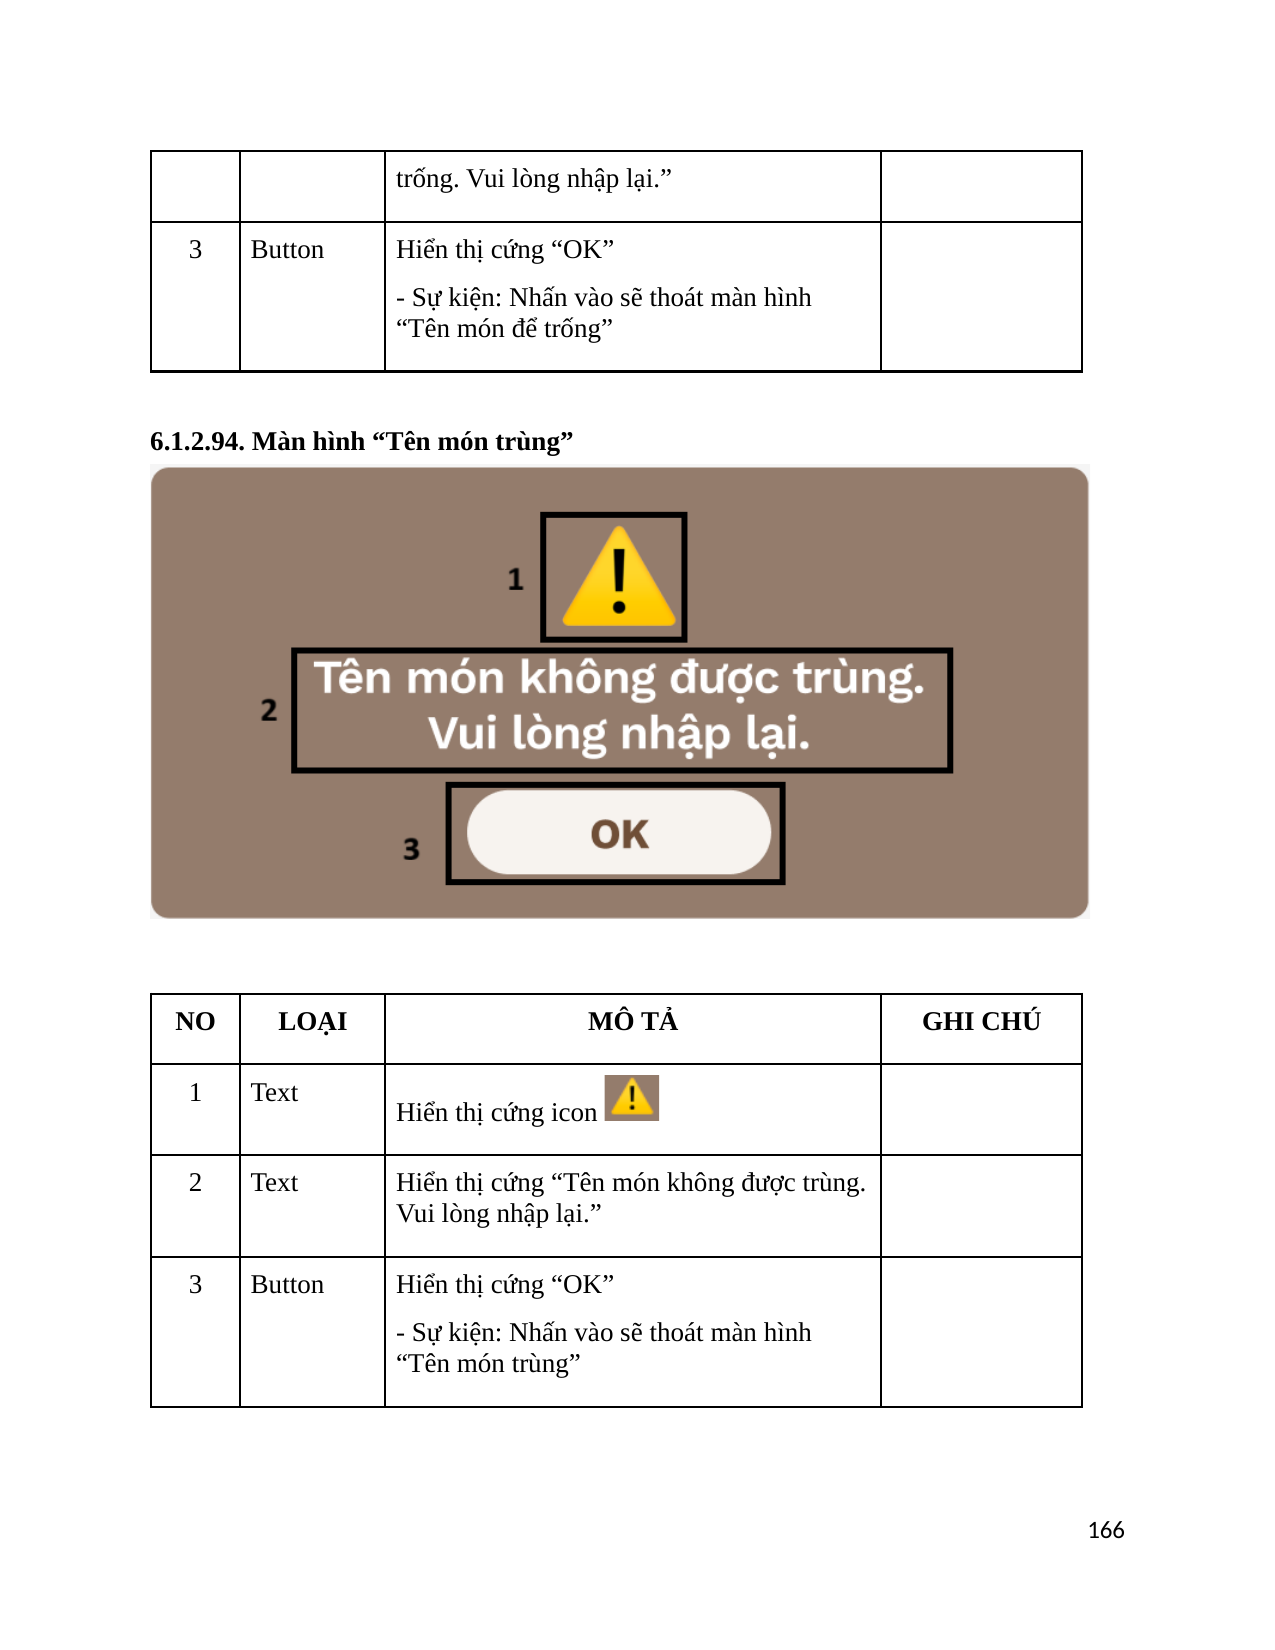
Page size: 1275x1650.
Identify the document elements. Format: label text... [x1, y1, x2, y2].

picture [150, 464, 1091, 919]
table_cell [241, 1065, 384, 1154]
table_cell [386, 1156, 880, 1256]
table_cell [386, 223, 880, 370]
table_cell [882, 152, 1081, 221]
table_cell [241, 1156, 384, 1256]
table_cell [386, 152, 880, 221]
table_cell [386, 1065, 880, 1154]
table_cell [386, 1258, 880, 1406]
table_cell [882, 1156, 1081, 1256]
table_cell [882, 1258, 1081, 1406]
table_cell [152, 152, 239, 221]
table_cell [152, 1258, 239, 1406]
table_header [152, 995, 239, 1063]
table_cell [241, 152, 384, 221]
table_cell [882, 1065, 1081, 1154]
subtitle 6.1.2.94. Màn hình “Tên món trùng” [150, 425, 1125, 456]
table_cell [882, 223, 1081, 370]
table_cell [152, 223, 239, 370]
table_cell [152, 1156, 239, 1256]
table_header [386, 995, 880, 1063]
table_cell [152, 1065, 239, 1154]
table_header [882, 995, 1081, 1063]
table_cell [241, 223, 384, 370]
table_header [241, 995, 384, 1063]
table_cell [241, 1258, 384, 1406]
picture [604, 1075, 660, 1121]
